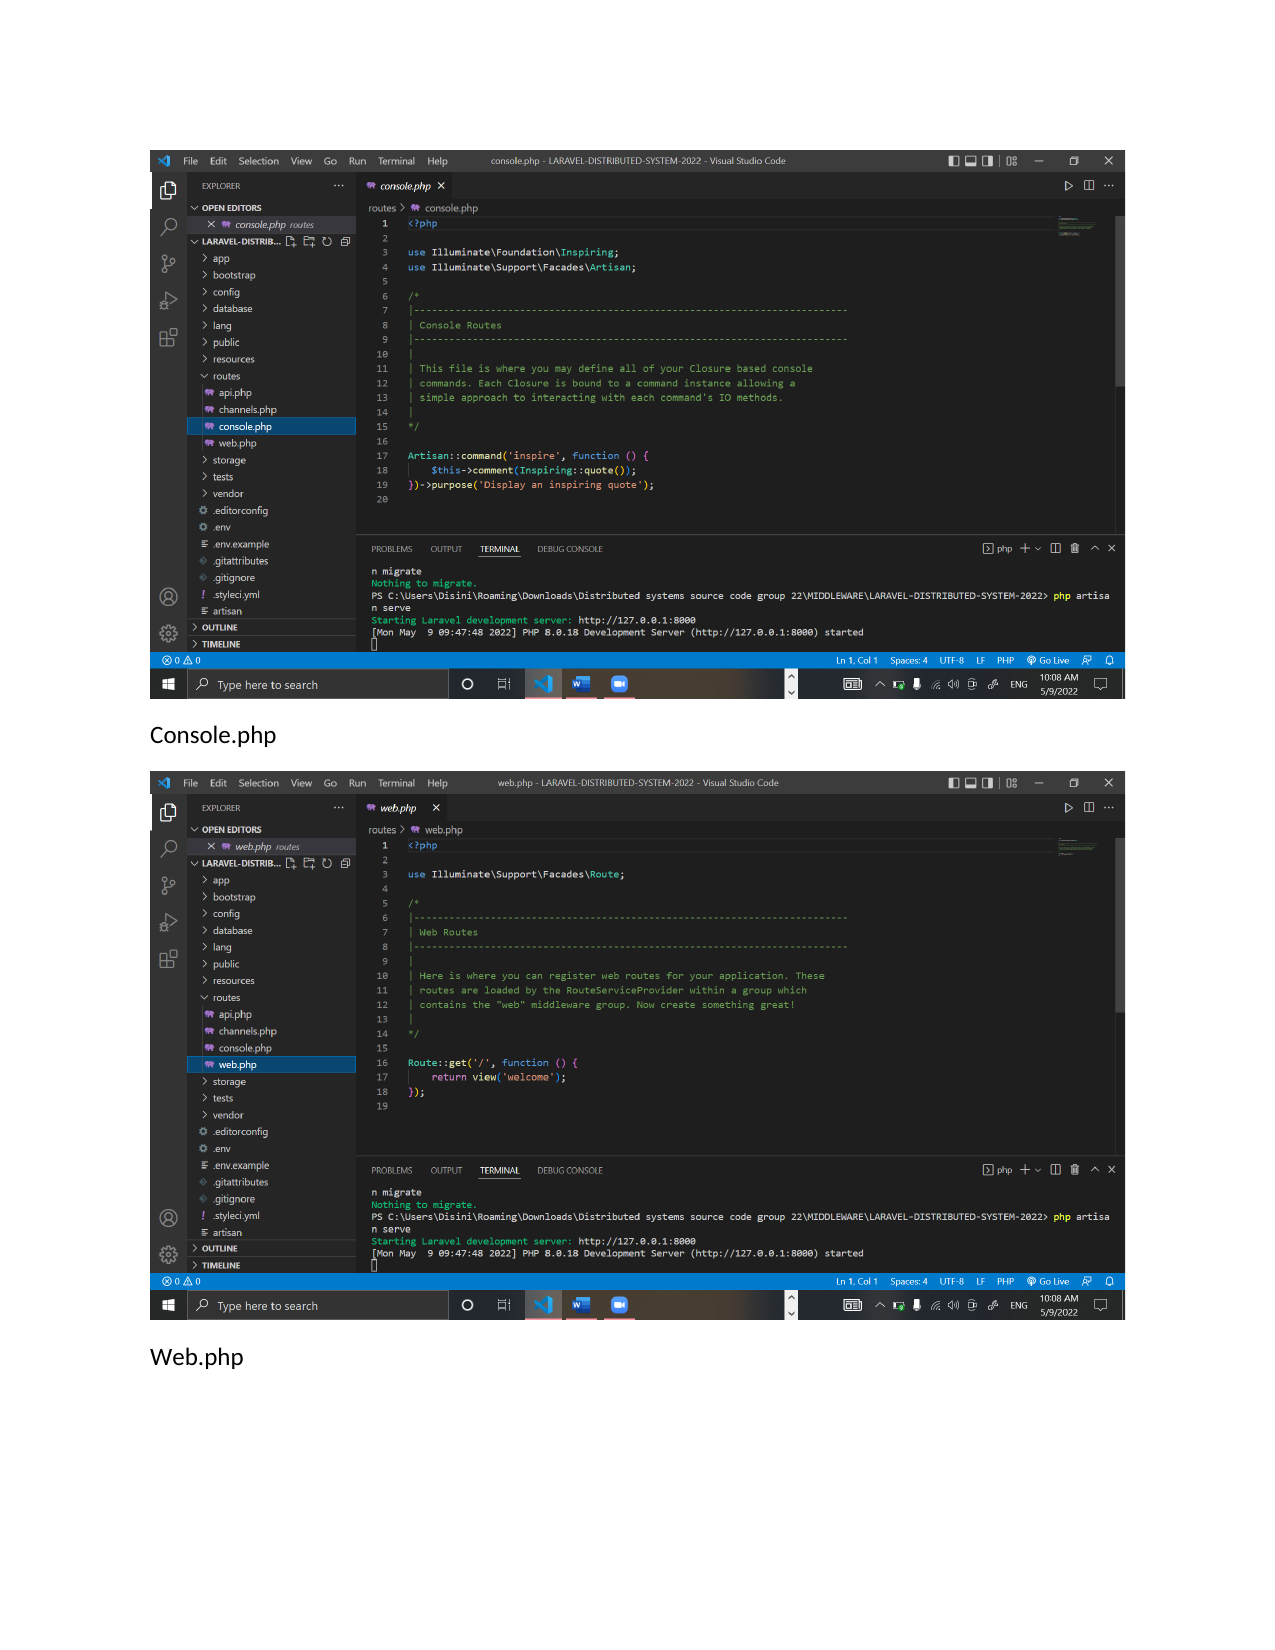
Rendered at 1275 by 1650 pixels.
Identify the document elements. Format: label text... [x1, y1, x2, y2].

text Console.php [150, 719, 1125, 750]
picture [150, 150, 1125, 699]
text Web.php [150, 1341, 1125, 1371]
picture [150, 771, 1125, 1320]
